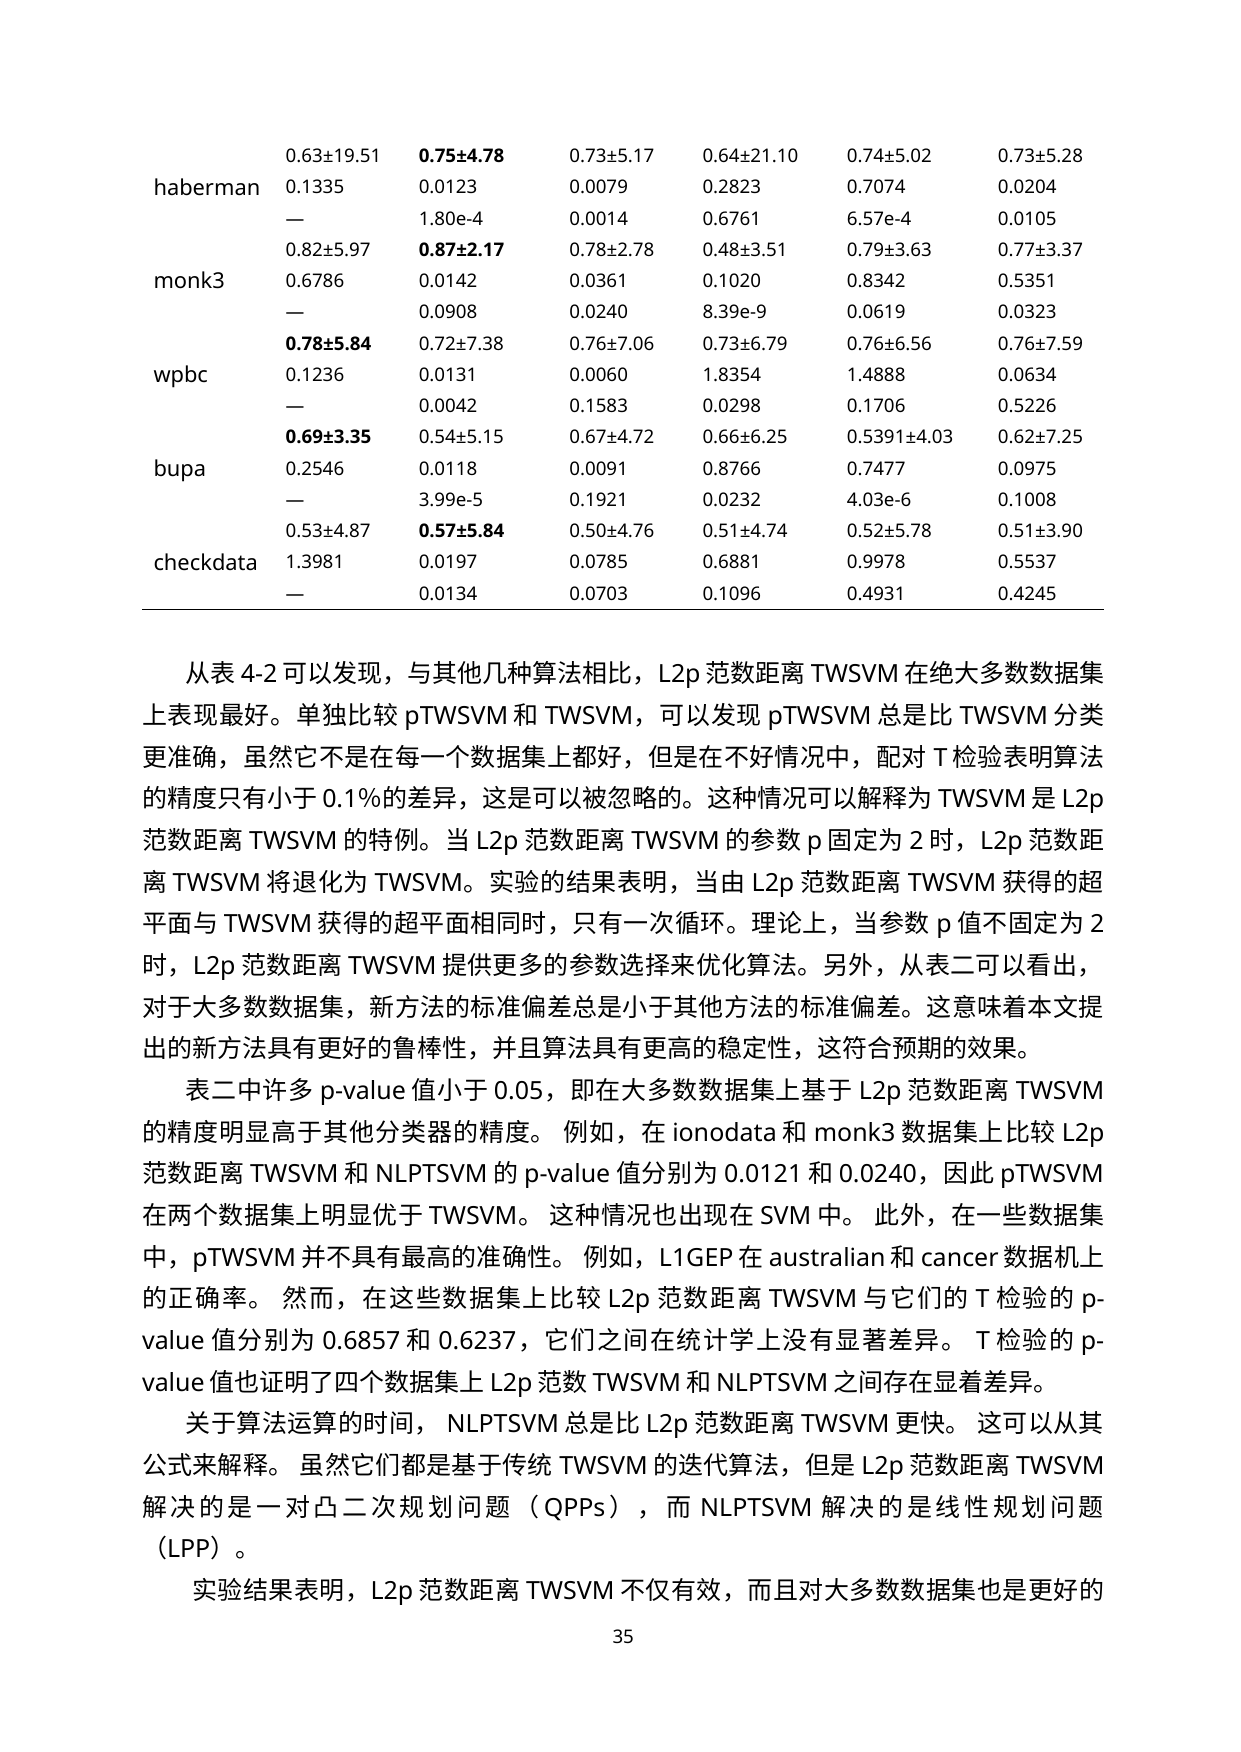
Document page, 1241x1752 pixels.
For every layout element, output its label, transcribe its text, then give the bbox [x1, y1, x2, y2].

table_cell 0.72±7.38 0.0131 0.0042 [407, 327, 558, 421]
table_cell 0.78±2.78 0.0361 0.0240 [558, 234, 691, 327]
table_cell 0.51±4.74 0.6881 0.1096 [691, 515, 835, 608]
table_cell wpbc [142, 327, 274, 421]
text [142, 1568, 1104, 1609]
table_cell haberman [142, 140, 274, 233]
table_cell 0.54±5.15 0.0118 3.99e-5 [407, 421, 558, 515]
table_cell 0.76±6.56 1.4888 0.1706 [835, 327, 986, 421]
table_cell 0.52±5.78 0.9978 0.4931 [835, 515, 986, 608]
text 表二中许多p-value值小于0.05，即在大多数数据集上基于L2p范数距离TWSVM的精度明显高于其他分类器的精度。 例如，在ionodata和monk3数据集上比较L2p范数距离TWSVM和NLPTSVM的p-value值分别为0.0121和0.0240，因此pTWSVM在两个数据集上明显优于TWSVM。 这种情况也出现在SVM中。 此外，在一些数据集中，pTWSVM并不具有最高的准确性。 例如，L1GEP在australian和cancer数据机上的正确率。 然而，在这些数据集上比较L2p范数距离TWSVM与它们的T检验的p-value值分别为0.6857和0.6237，它们之间在统计学上没有显著差异。 T检验的p-value值也证明了四个数据集上L2p范数TWSVM和NLPTSVM之间存在显着差异。 [142, 1068, 1104, 1401]
table_cell 0.66±6.25 0.8766 0.0232 [691, 421, 835, 515]
table_cell 0.67±4.72 0.0091 0.1921 [558, 421, 691, 515]
table_cell 0.50±4.76 0.0785 0.0703 [558, 515, 691, 608]
table_cell checkdata [142, 515, 274, 608]
table_cell bupa [142, 421, 274, 515]
table_cell 0.73±5.17 0.0079 0.0014 [558, 140, 691, 233]
table_cell 0.57±5.84 0.0197 0.0134 [407, 515, 558, 608]
table_cell 0.76±7.59 0.0634 0.5226 [986, 327, 1104, 421]
table_cell 0.63±19.51 0.1335 — [274, 140, 407, 233]
table_cell 0.76±7.06 0.0060 0.1583 [558, 327, 691, 421]
table_cell monk3 [142, 234, 274, 327]
table_cell 0.75±4.78 0.0123 1.80e-4 [407, 140, 558, 233]
table_cell 0.53±4.87 1.3981 — [274, 515, 407, 608]
table_cell 0.87±2.17 0.0142 0.0908 [407, 234, 558, 327]
table_cell 0.48±3.51 0.1020 8.39e-9 [691, 234, 835, 327]
table_cell 0.79±3.63 0.8342 0.0619 [835, 234, 986, 327]
table_cell 0.69±3.35 0.2546 — [274, 421, 407, 515]
table_cell 0.5391±4.03 0.7477 4.03e-6 [835, 421, 986, 515]
table_cell 0.77±3.37 0.5351 0.0323 [986, 234, 1104, 327]
table_cell 0.51±3.90 0.5537 0.4245 [986, 515, 1104, 608]
table_cell 0.73±5.28 0.0204 0.0105 [986, 140, 1104, 233]
text 关于算法运算的时间， NLPTSVM总是比L2p范数距离TWSVM更快。 这可以从其公式来解释。 虽然它们都是基于传统TWSVM的迭代算法，但是L2p范数距离TWSVM解决的是一对凸二次规划问题（QPPs），而NLPTSVM解决的是线性规划问题（LPP）。 [142, 1401, 1104, 1568]
table_cell 0.82±5.97 0.6786 — [274, 234, 407, 327]
table_cell 0.78±5.84 0.1236 — [274, 327, 407, 421]
table_cell 0.73±6.79 1.8354 0.0298 [691, 327, 835, 421]
table_cell 0.64±21.10 0.2823 0.6761 [691, 140, 835, 233]
table_cell 0.74±5.02 0.7074 6.57e-4 [835, 140, 986, 233]
text 从表4-2可以发现，与其他几种算法相比，L2p范数距离TWSVM在绝大多数数据集上表现最好。单独比较pTWSVM和TWSVM，可以发现pTWSVM总是比TWSVM分类更准确，虽然它不是在每一个数据集上都好，但是在不好情况中，配对T检验表明算法的精度只有小于0.1％的差异，这是可以被忽略的。这种情况可以解释为TWSVM是L2p范数距离TWSVM的特例。当L2p范数距离TWSVM的参数p固定为2时，L2p范数距离TWSVM将退化为TWSVM。实验的结果表明，当由L2p范数距离TWSVM获得的超平面与TWSVM获得的超平面相同时，只有一次循环。理论上，当参数p值不固定为2时，L2p范数距离TWSVM提供更多的参数选择来优化算法。另外，从表二可以看出，对于大多数数据集，新方法的标准偏差总是小于其他方法的标准偏差。这意味着本文提出的新方法具有更好的鲁棒性，并且算法具有更高的稳定性，这符合预期的效果。 [142, 651, 1104, 1068]
table_cell 0.62±7.25 0.0975 0.1008 [986, 421, 1104, 515]
